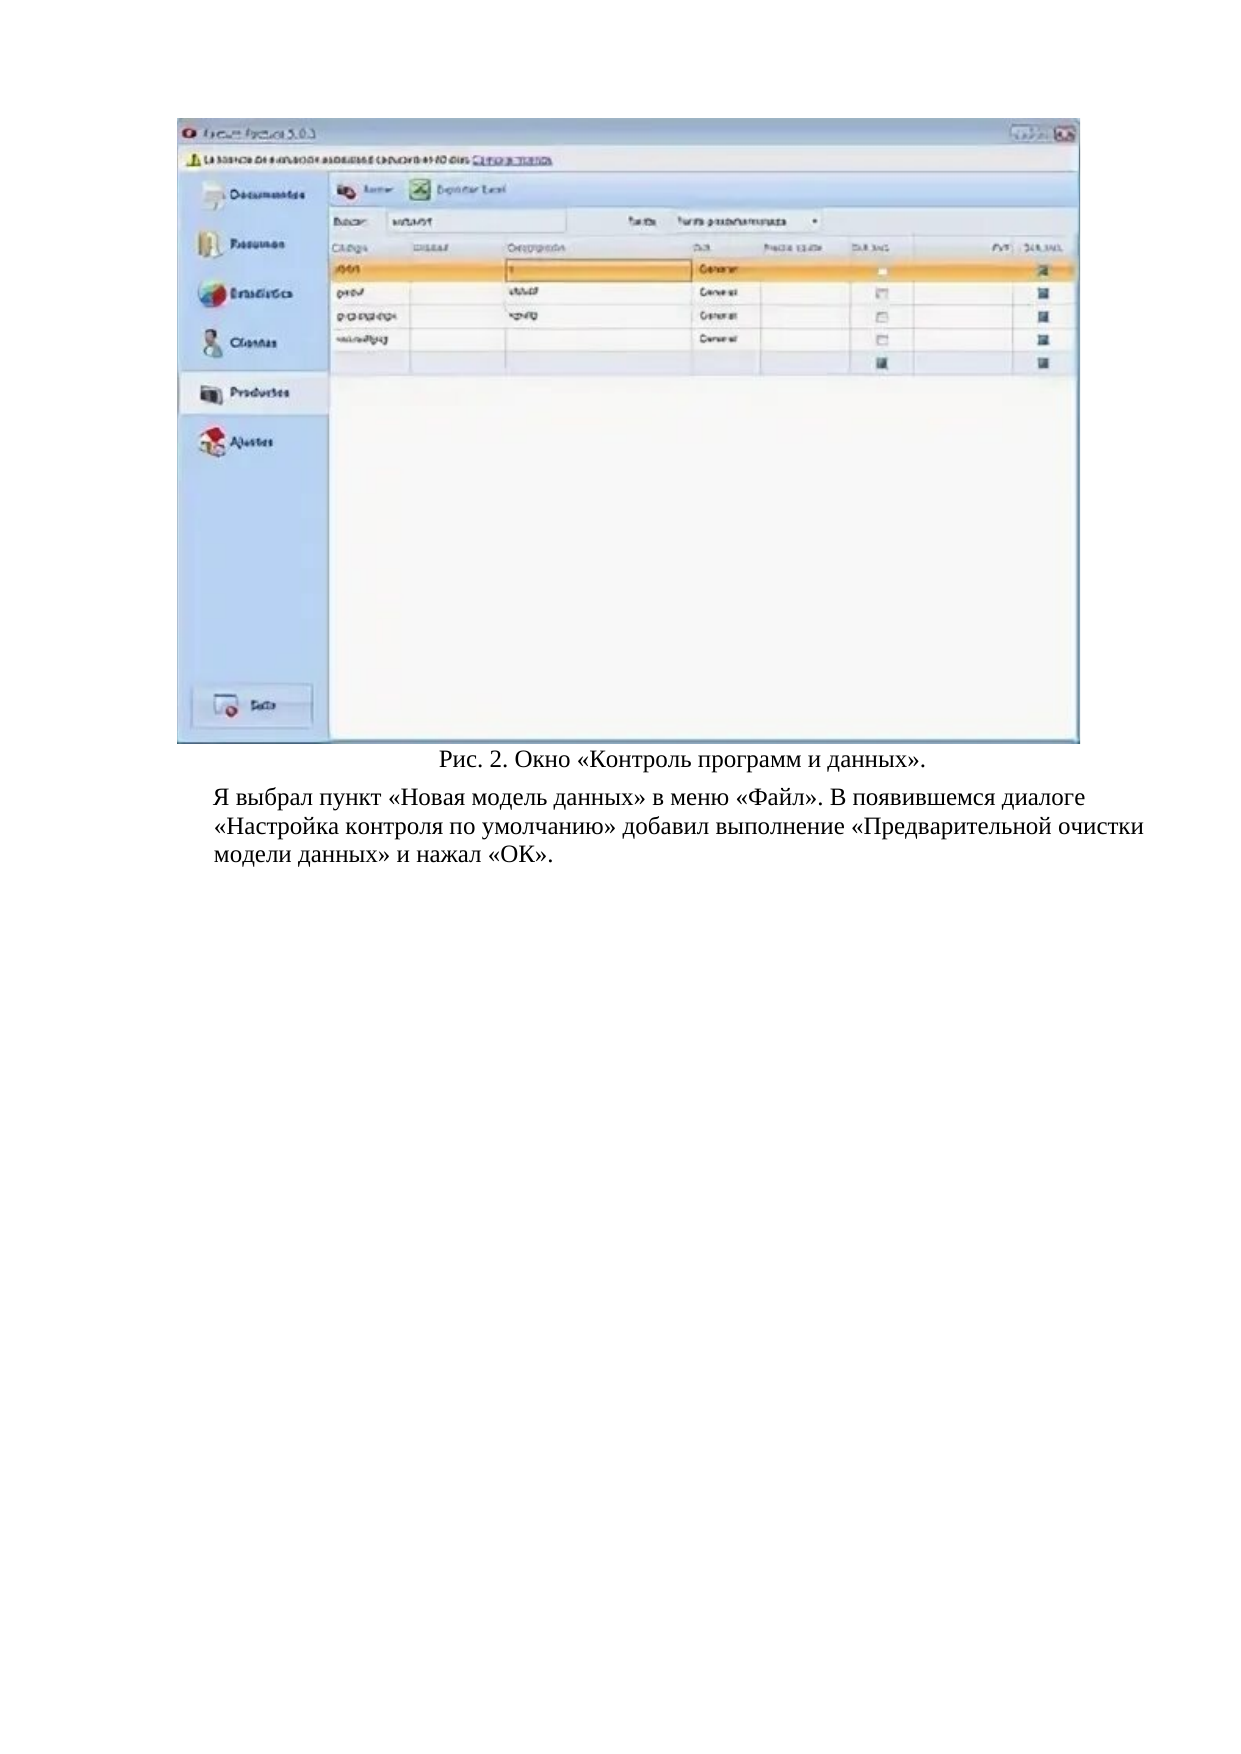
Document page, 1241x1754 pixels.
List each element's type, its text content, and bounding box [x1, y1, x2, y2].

text Рис. 2. Окно «Контроль программ и данных». [213, 744, 1151, 773]
text Я выбрал пункт «Новая модель данных» в меню «Файл». В появившемся диалоге «Настройка контроля по умолчанию» добавил выполнение «Предварительной очистки модели данных» и нажал «ОК». [213, 782, 1152, 868]
picture [177, 118, 1080, 744]
